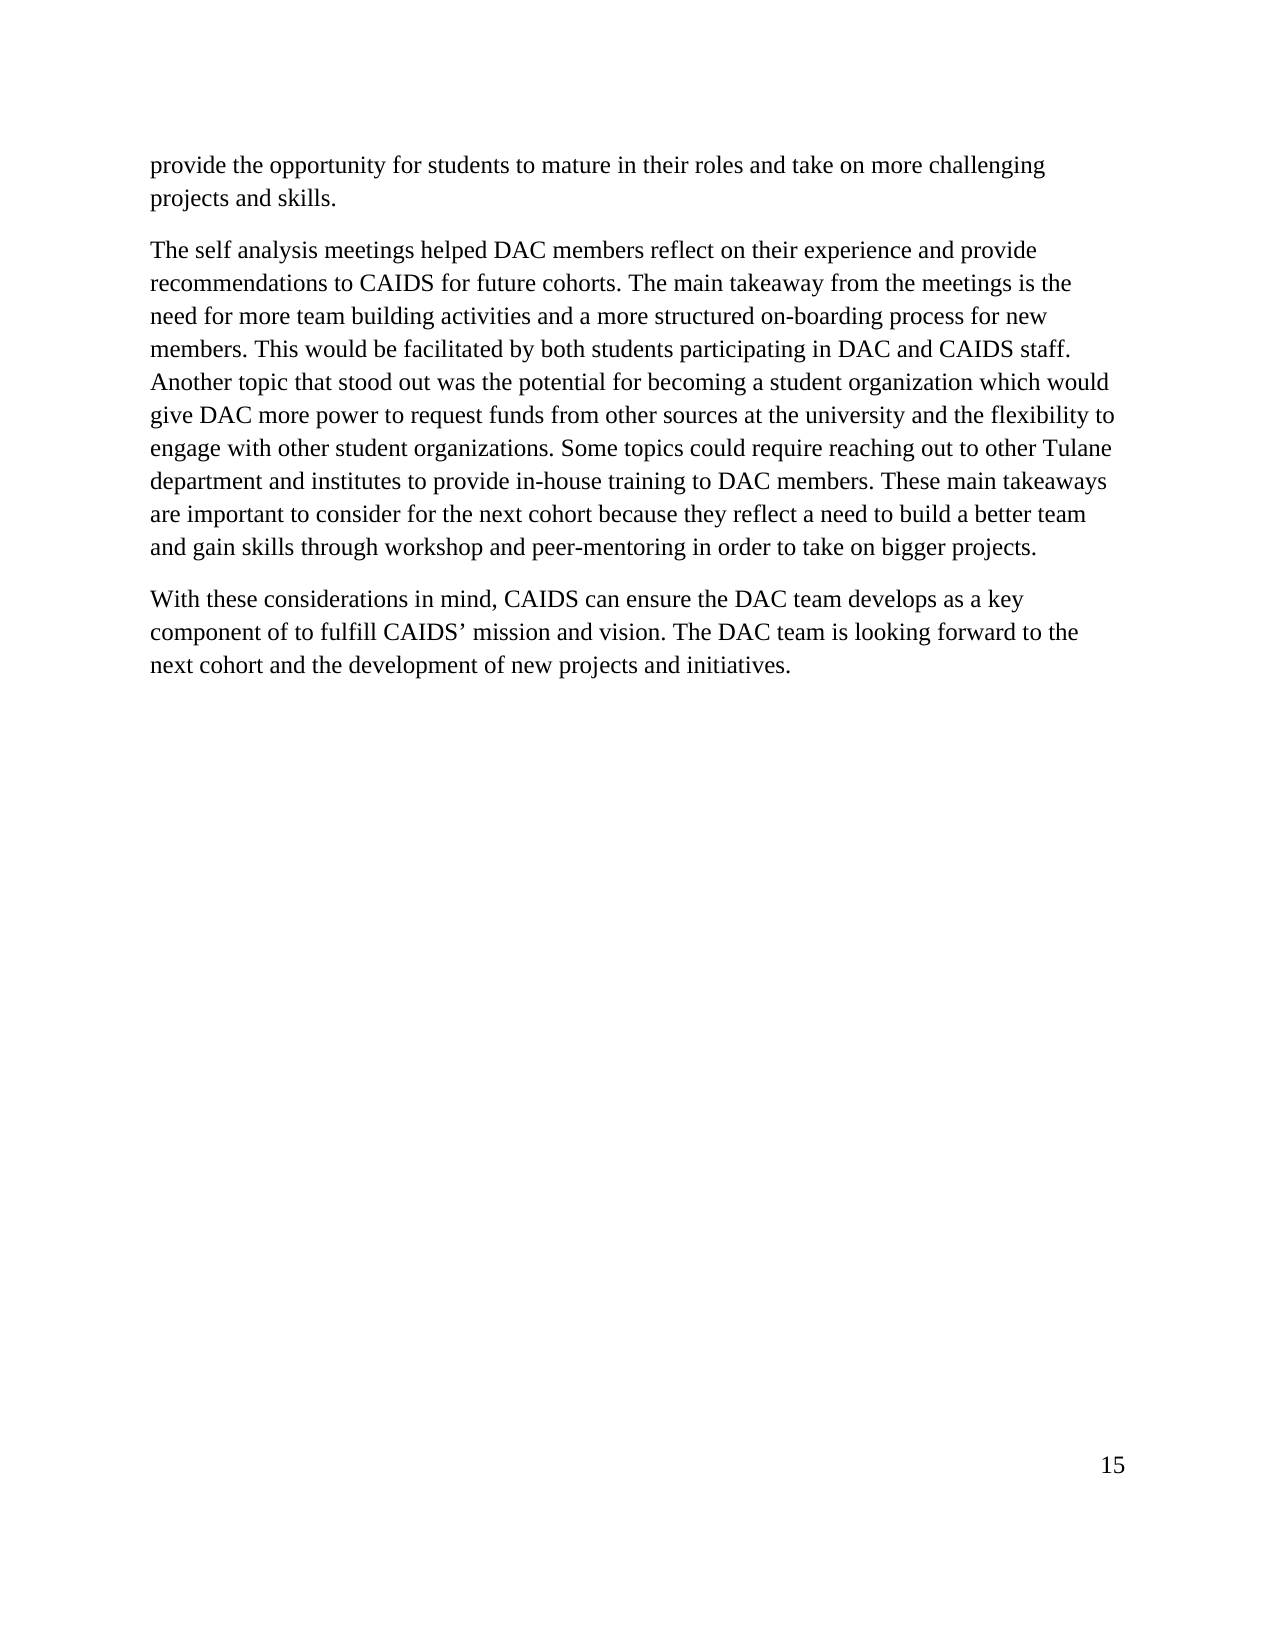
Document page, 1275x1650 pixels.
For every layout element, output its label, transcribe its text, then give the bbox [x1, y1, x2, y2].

text The self analysis meetings helped DAC members reflect on their experience and provide recommendations to CAIDS for future cohorts. The main takeaway from the meetings is the need for more team building activities and a more structured on-boarding process for new members. This would be facilitated by both students participating in DAC and CAIDS staff. Another topic that stood out was the potential for becoming a student organization which would give DAC more power to request funds from other sources at the university and the flexibility to engage with other student organizations. Some topics could require reaching out to other Tulane department and institutes to provide in-house training to DAC members. These main takeaways are important to consider for the next cohort because they reflect a need to build a better team and gain skills through workshop and peer-mentoring in order to take on bigger projects. [150, 235, 1125, 561]
text With these considerations in mind, CAIDS can ensure the DAC team develops as a key component of to fulfill CAIDS’ mission and vision. The DAC team is looking forward to the next cohort and the development of new projects and initiatives. [150, 584, 1125, 678]
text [150, 150, 1125, 212]
